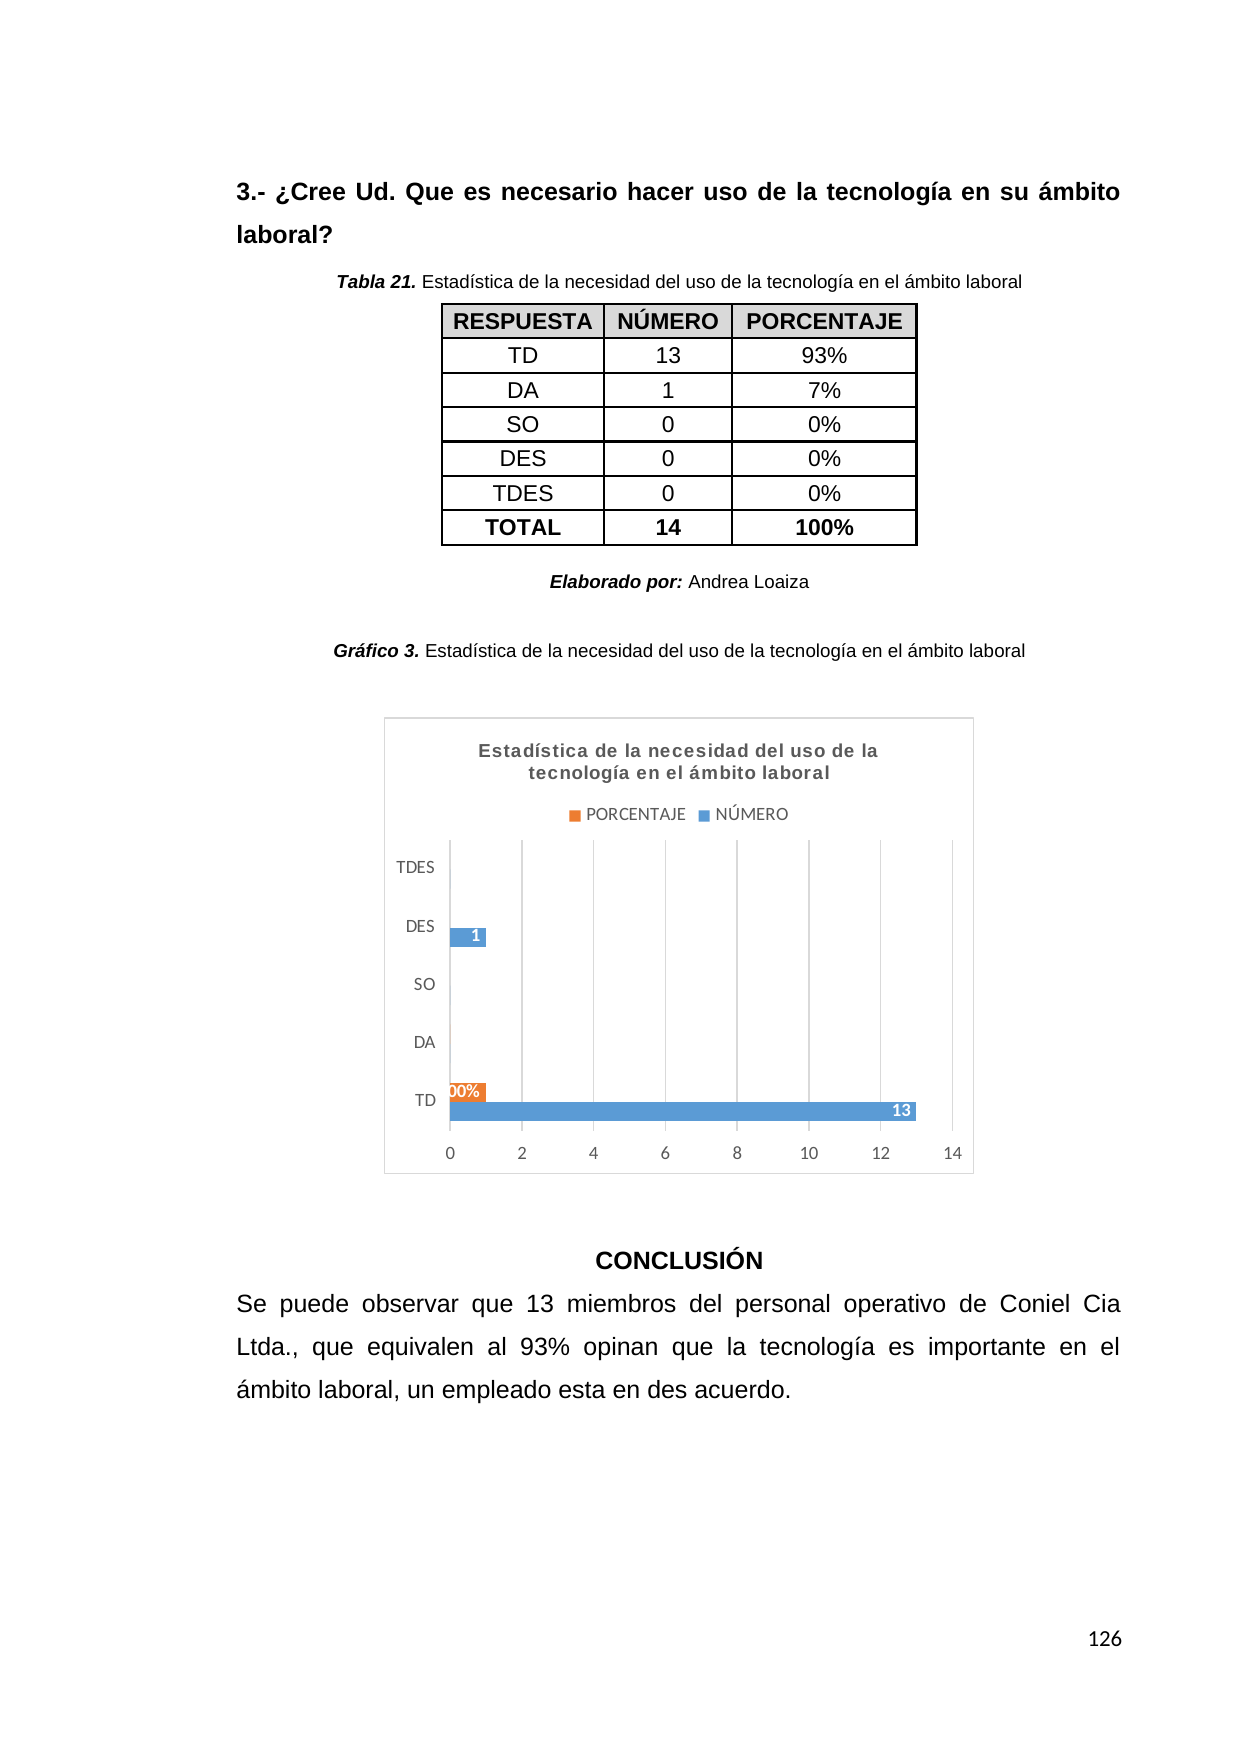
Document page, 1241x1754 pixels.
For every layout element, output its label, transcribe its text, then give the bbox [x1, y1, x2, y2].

table_cell TD [443, 339, 603, 372]
text CONCLUSIÓN [236, 1246, 1122, 1275]
table_cell TOTAL [443, 511, 603, 543]
table_cell 0% [733, 443, 915, 475]
table_cell 0 [605, 443, 731, 475]
table_cell 0 [605, 408, 731, 440]
table_cell 13 [605, 339, 731, 372]
table_cell DA [443, 374, 603, 406]
text Se puede observar que 13 miembros del personal operativo de Coniel Cia Ltda., que equivalen al 93% opinan que la tecnología es importante en el ámbito laboral, un empleado esta en des acuerdo. [236, 1289, 1122, 1404]
table_cell 0 [605, 477, 731, 509]
table_header NÚMERO [605, 305, 731, 337]
table_cell TDES [443, 477, 603, 509]
table_cell 100% [733, 511, 915, 543]
text Gráfico 3. Estadística de la necesidad del uso de la tecnología en el ámbito laboral [236, 639, 1122, 661]
table_header RESPUESTA [443, 305, 603, 337]
text Tabla 21. Estadística de la necesidad del uso de la tecnología en el ámbito laboral [236, 271, 1122, 292]
table_cell 0% [733, 477, 915, 509]
table_cell 14 [605, 511, 731, 543]
table_cell 1 [605, 374, 731, 406]
table_cell 93% [733, 339, 915, 372]
table_cell DES [443, 443, 603, 475]
table_cell 7% [733, 374, 915, 406]
table_cell 0% [733, 408, 915, 440]
table_cell SO [443, 408, 603, 440]
table_header PORCENTAJE [733, 305, 915, 337]
text 3.- ¿Cree Ud. Que es necesario hacer uso de la tecnología en su ámbito laboral? [236, 177, 1122, 249]
